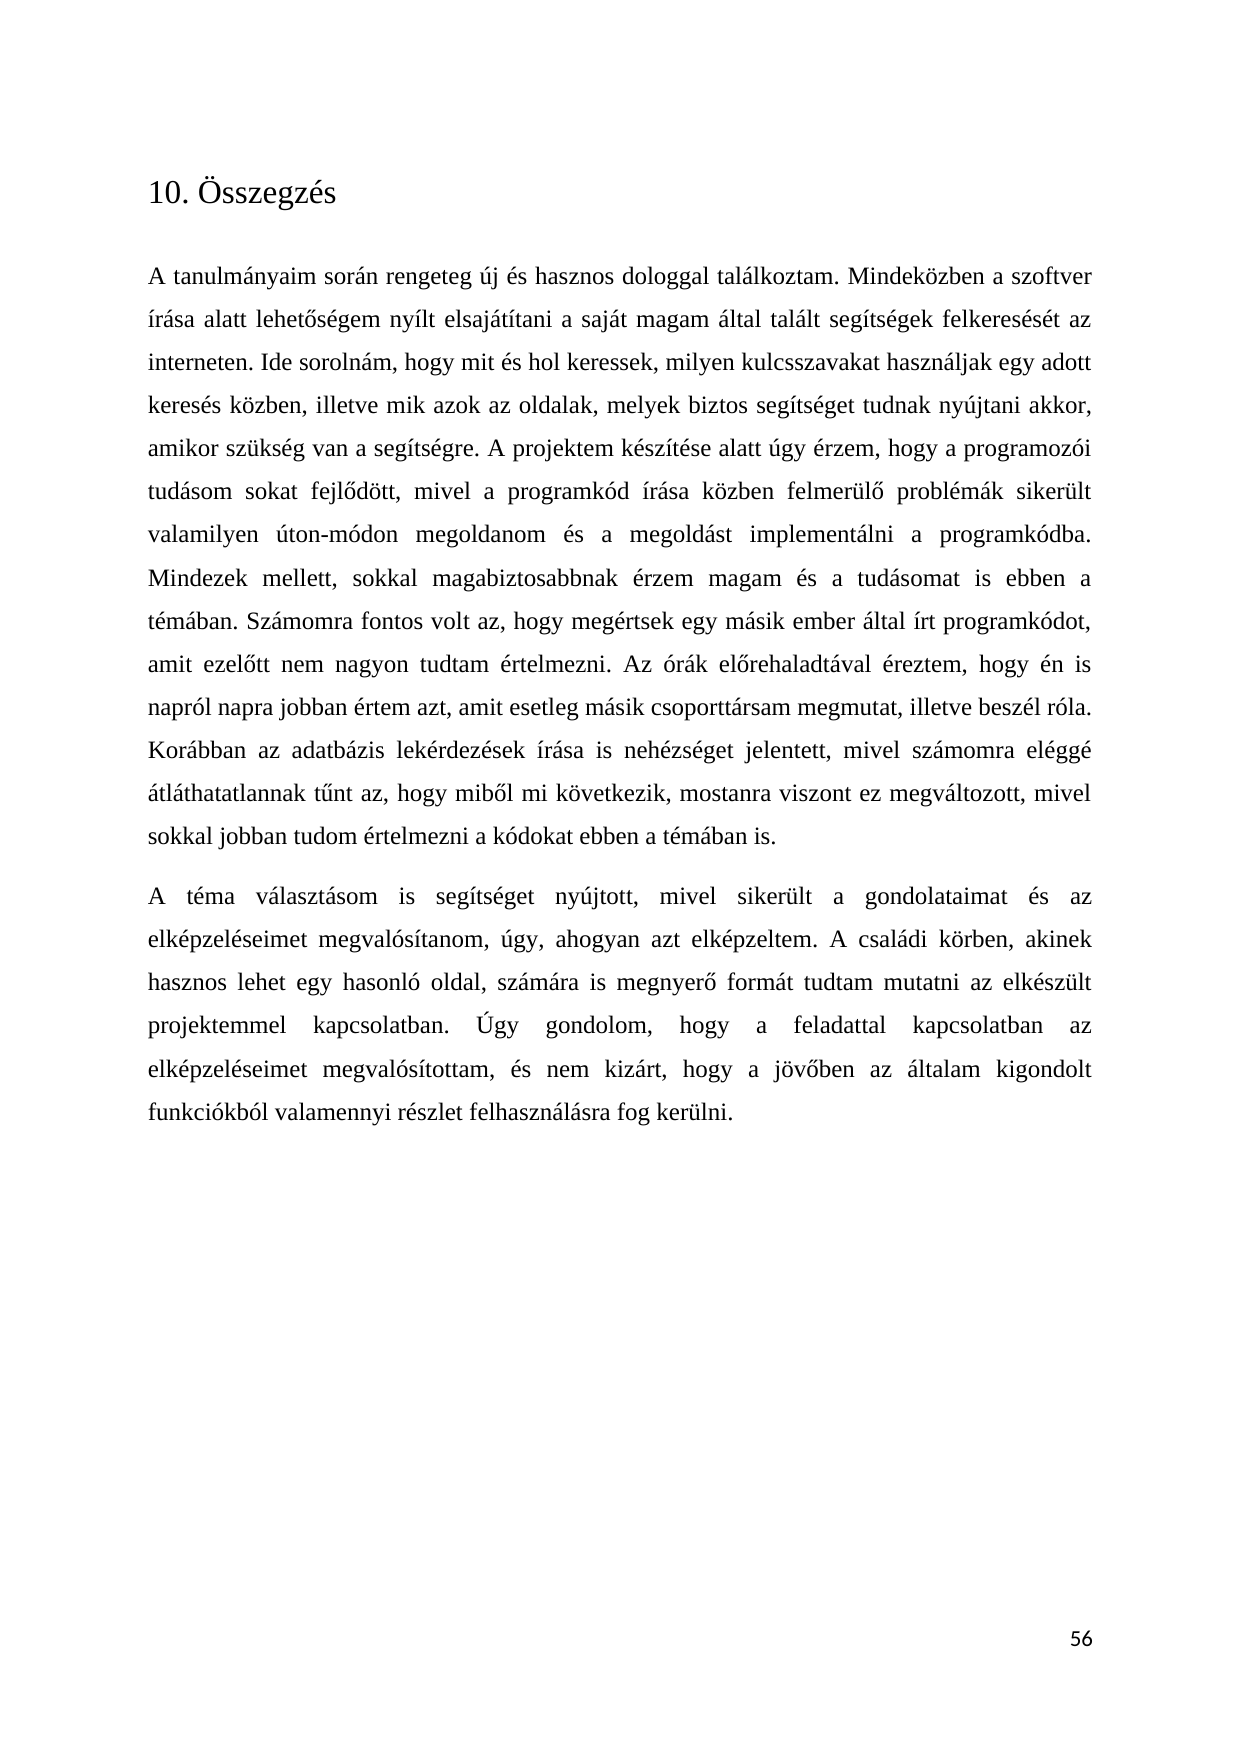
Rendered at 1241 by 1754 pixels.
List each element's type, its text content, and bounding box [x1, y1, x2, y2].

text A tanulmányaim során rengeteg új és hasznos dologgal találkoztam. Mindeközben a szoftver írása alatt lehetőségem nyílt elsajátítani a saját magam által talált segítségek felkeresését az interneten. Ide sorolnám, hogy mit és hol keressek, milyen kulcsszavakat használjak egy adott keresés közben, illetve mik azok az oldalak, melyek biztos segítséget tudnak nyújtani akkor, amikor szükség van a segítségre. A projektem készítése alatt úgy érzem, hogy a programozói tudásom sokat fejlődött, mivel a programkód írása közben felmerülő problémák sikerült valamilyen úton-módon megoldanom és a megoldást implementálni a programkódba. Mindezek mellett, sokkal magabiztosabbnak érzem magam és a tudásomat is ebben a témában. Számomra fontos volt az, hogy megértsek egy másik ember által írt programkódot, amit ezelőtt nem nagyon tudtam értelmezni. Az órák előrehaladtával éreztem, hogy én is napról napra jobban értem azt, amit esetleg másik csoporttársam megmutat, illetve beszél róla. Korábban az adatbázis lekérdezések írása is nehézséget jelentett, mivel számomra eléggé átláthatatlannak tűnt az, hogy miből mi következik, mostanra viszont ez megváltozott, mivel sokkal jobban tudom értelmezni a kódokat ebben a témában is. [148, 261, 1093, 850]
text A téma választásom is segítséget nyújtott, mivel sikerült a gondolataimat és az elképzeléseimet megvalósítanom, úgy, ahogyan azt elképzeltem. A családi körben, akinek hasznos lehet egy hasonló oldal, számára is megnyerő formát tudtam mutatni az elkészült projektemmel kapcsolatban. Úgy gondolom, hogy a feladattal kapcsolatban az elképzeléseimet megvalósítottam, és nem kizárt, hogy a jövőben az általam kigondolt funkciókból valamennyi részlet felhasználásra fog kerülni. [148, 881, 1093, 1126]
subtitle 10. Összegzés [148, 173, 1093, 211]
